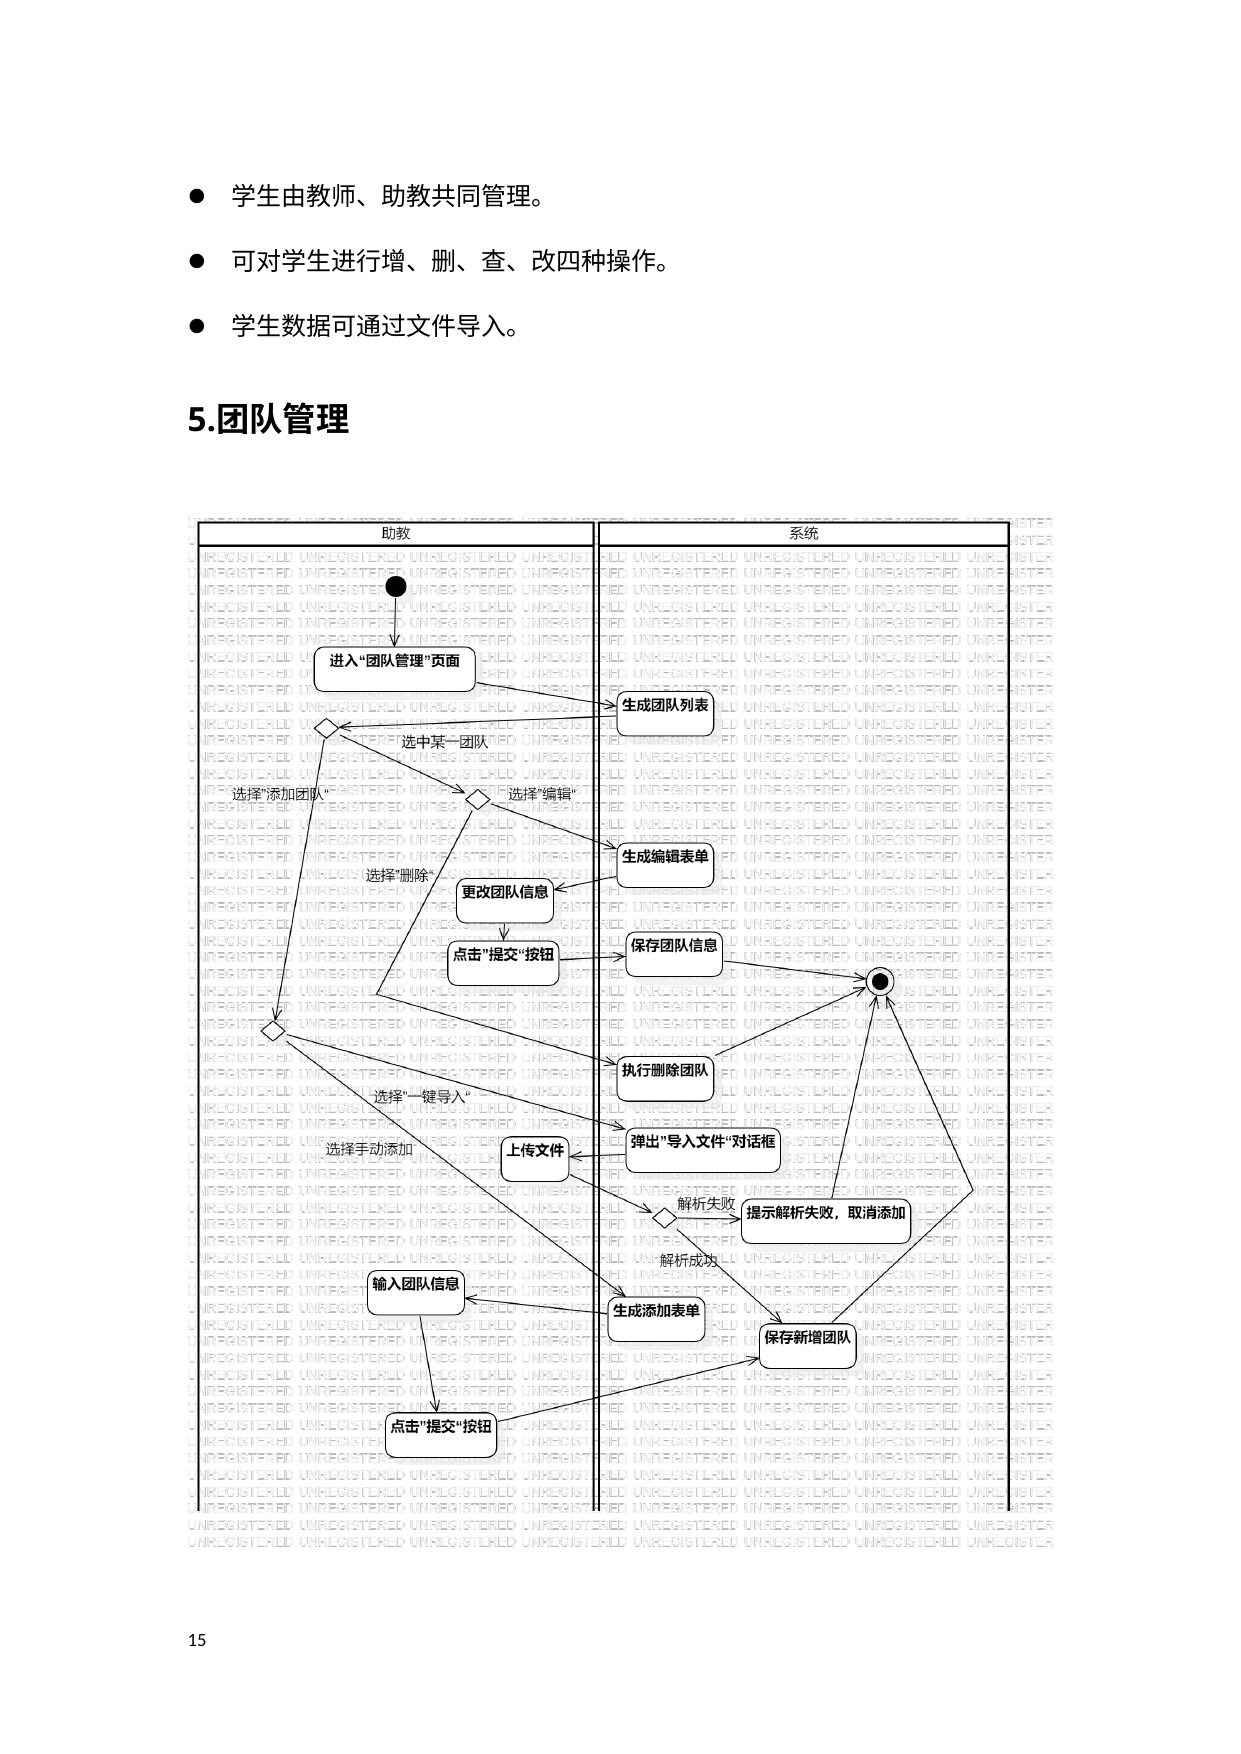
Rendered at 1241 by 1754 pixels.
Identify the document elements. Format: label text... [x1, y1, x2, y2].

subtitle 5.团队管理 [187, 384, 1053, 449]
list 学生由教师、助教共同管理。 [187, 162, 1053, 227]
list 学生数据可通过文件导入。 [187, 292, 1053, 357]
picture [187, 511, 1053, 1555]
list 可对学生进行增、删、查、改四种操作。 [187, 227, 1053, 292]
